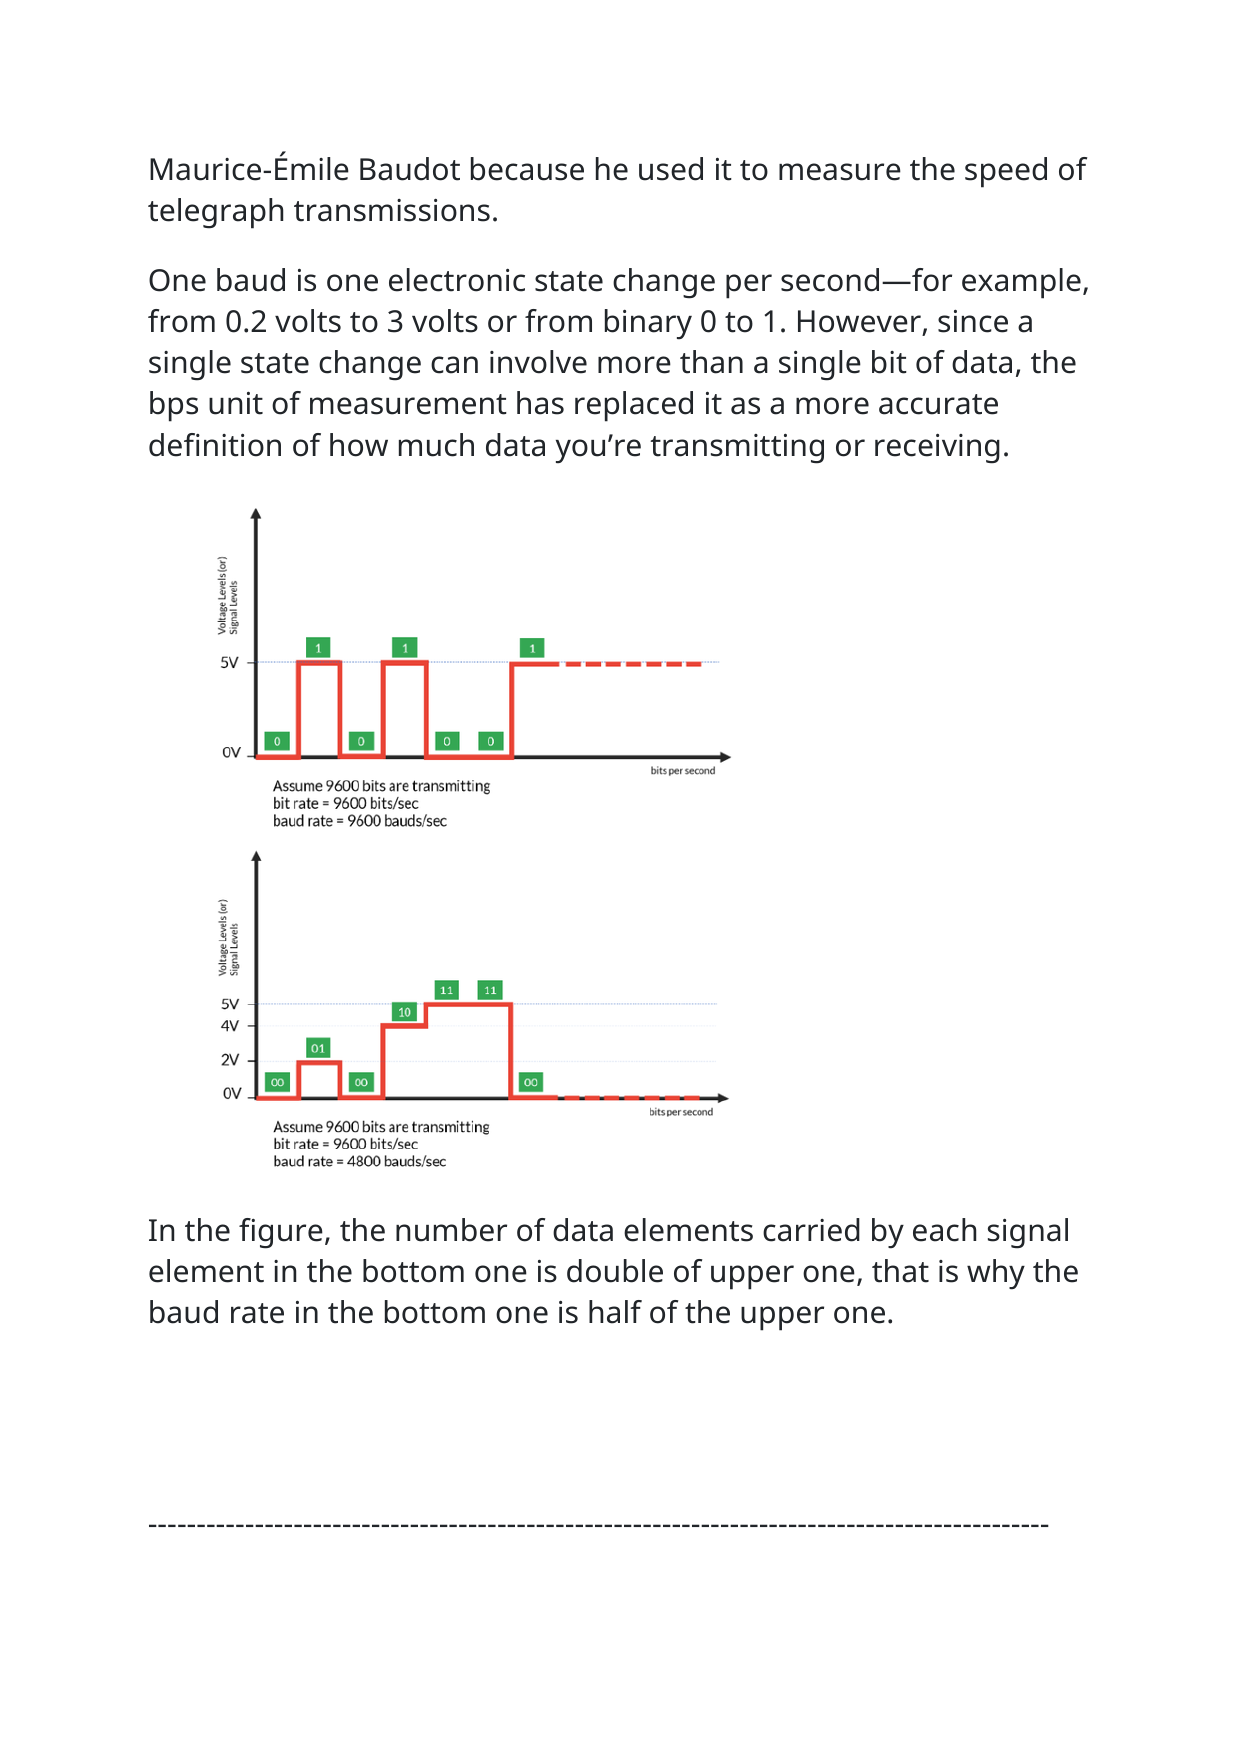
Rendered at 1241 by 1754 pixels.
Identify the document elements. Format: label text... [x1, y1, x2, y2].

picture [197, 493, 764, 1180]
text One baud is one electronic state change per second—for example, from 0.2 volts to 3 volts or from binary 0 to 1. However, since a single state change can involve more than a single bit of data, the bps unit of measurement has replaced it as a more accurate definition of how much data you’re transmitting or receiving. [148, 259, 1093, 465]
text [148, 148, 1093, 230]
text In the figure, the number of data elements carried by each signal element in the bottom one is double of upper one, that is why the baud rate in the bottom one is half of the upper one. [148, 1209, 1093, 1332]
text --------------------------------------------------------------------------------------------- [148, 1502, 1093, 1543]
